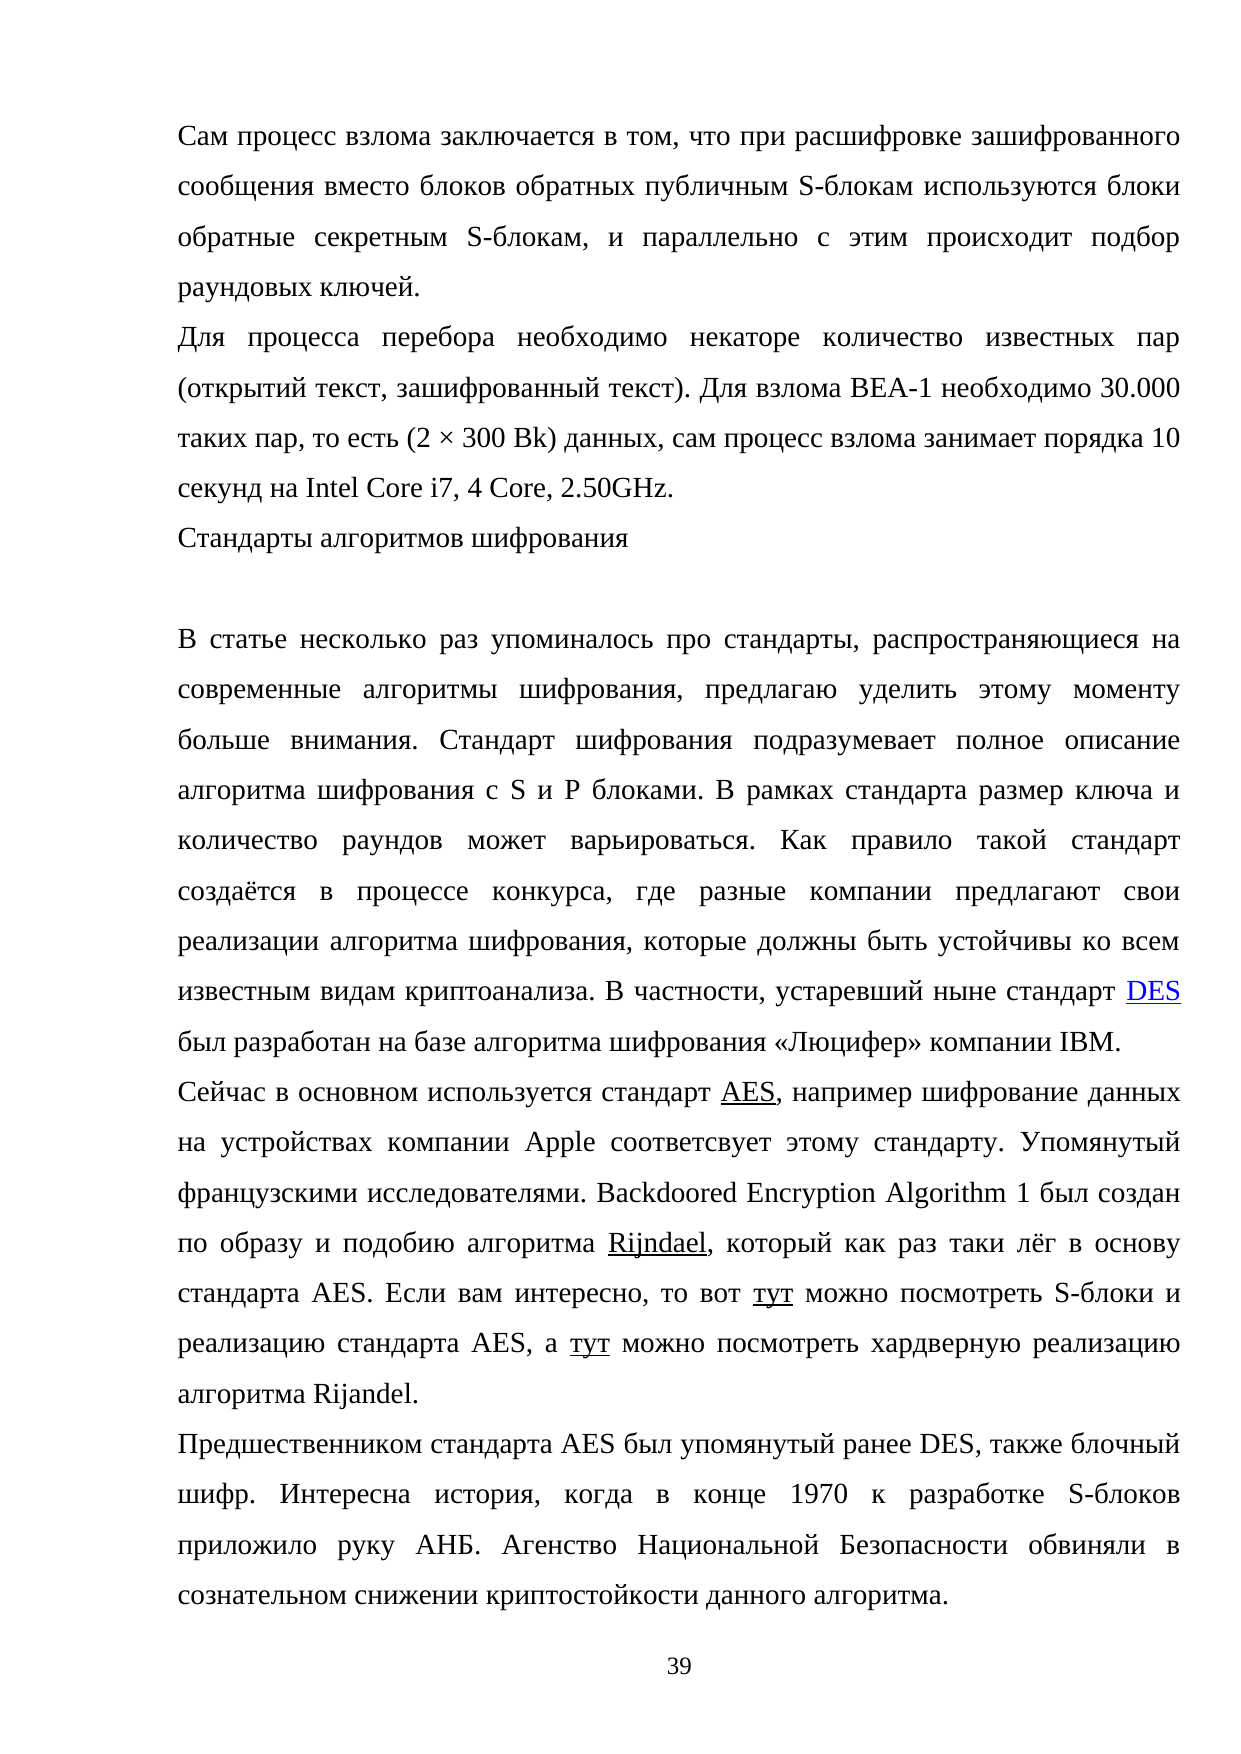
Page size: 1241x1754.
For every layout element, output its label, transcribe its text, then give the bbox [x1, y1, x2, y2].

text Сейчас в основном используется стандарт AES, например шифрование данных на устройствах компании Apple соответсвует этому стандарту. Упомянутый французскими исследователями. Backdoored Encryption Algorithm 1 был создан по образу и подобию алгоритма Rijndael, который как раз таки лёг в основу стандарта AES. Если вам интересно, то вот тут можно посмотреть S-блоки и реализацию стандарта AES, а тут можно посмотреть хардверную реализацию алгоритма Rijandel. [177, 1074, 1181, 1409]
text Для процесса перебора необходимо некаторе количество известных пар (открытий текст, зашифрованный текст). Для взлома BEA-1 необходимо 30.000 таких пар, то есть (2 × 300 Bk) данных, сам процесс взлома занимает порядка 10 секунд на Intel Core i7, 4 Core, 2.50GHz. [177, 319, 1181, 504]
text Стандарты алгоритмов шифрования [177, 521, 1181, 554]
text В статье несколько раз упоминалось про стандарты, распространяющиеся на современные алгоритмы шифрования, предлагаю уделить этому моменту больше внимания. Стандарт шифрования подразумевает полное описание алгоритма шифрования с S и P блоками. В рамках стандарта размер ключа и количество раундов может варьироваться. Как правило такой стандарт создаётся в процессе конкурса, где разные компании предлагают свои реализации алгоритма шифрования, которые должны быть устойчивы ко всем известным видам криптоанализа. В частности, устаревший ныне стандарт DES был разработан на базе алгоритма шифрования «Люцифер» компании IBM. [177, 621, 1181, 1057]
text Сам процесс взлома заключается в том, что при расшифровке зашифрованного сообщения вместо блоков обратных публичным S-блокам используются блоки обратные секретным S-блокам, и параллельно с этим происходит подбор раундовых ключей. [177, 118, 1181, 303]
text Предшественником стандарта AES был упомянутый ранее DES, также блочный шифр. Интересна история, когда в конце 1970 к разработке S-блоков приложило руку АНБ. Агенство Национальной Безопасности обвиняли в сознательном снижении криптостойкости данного алгоритма. [177, 1426, 1181, 1611]
